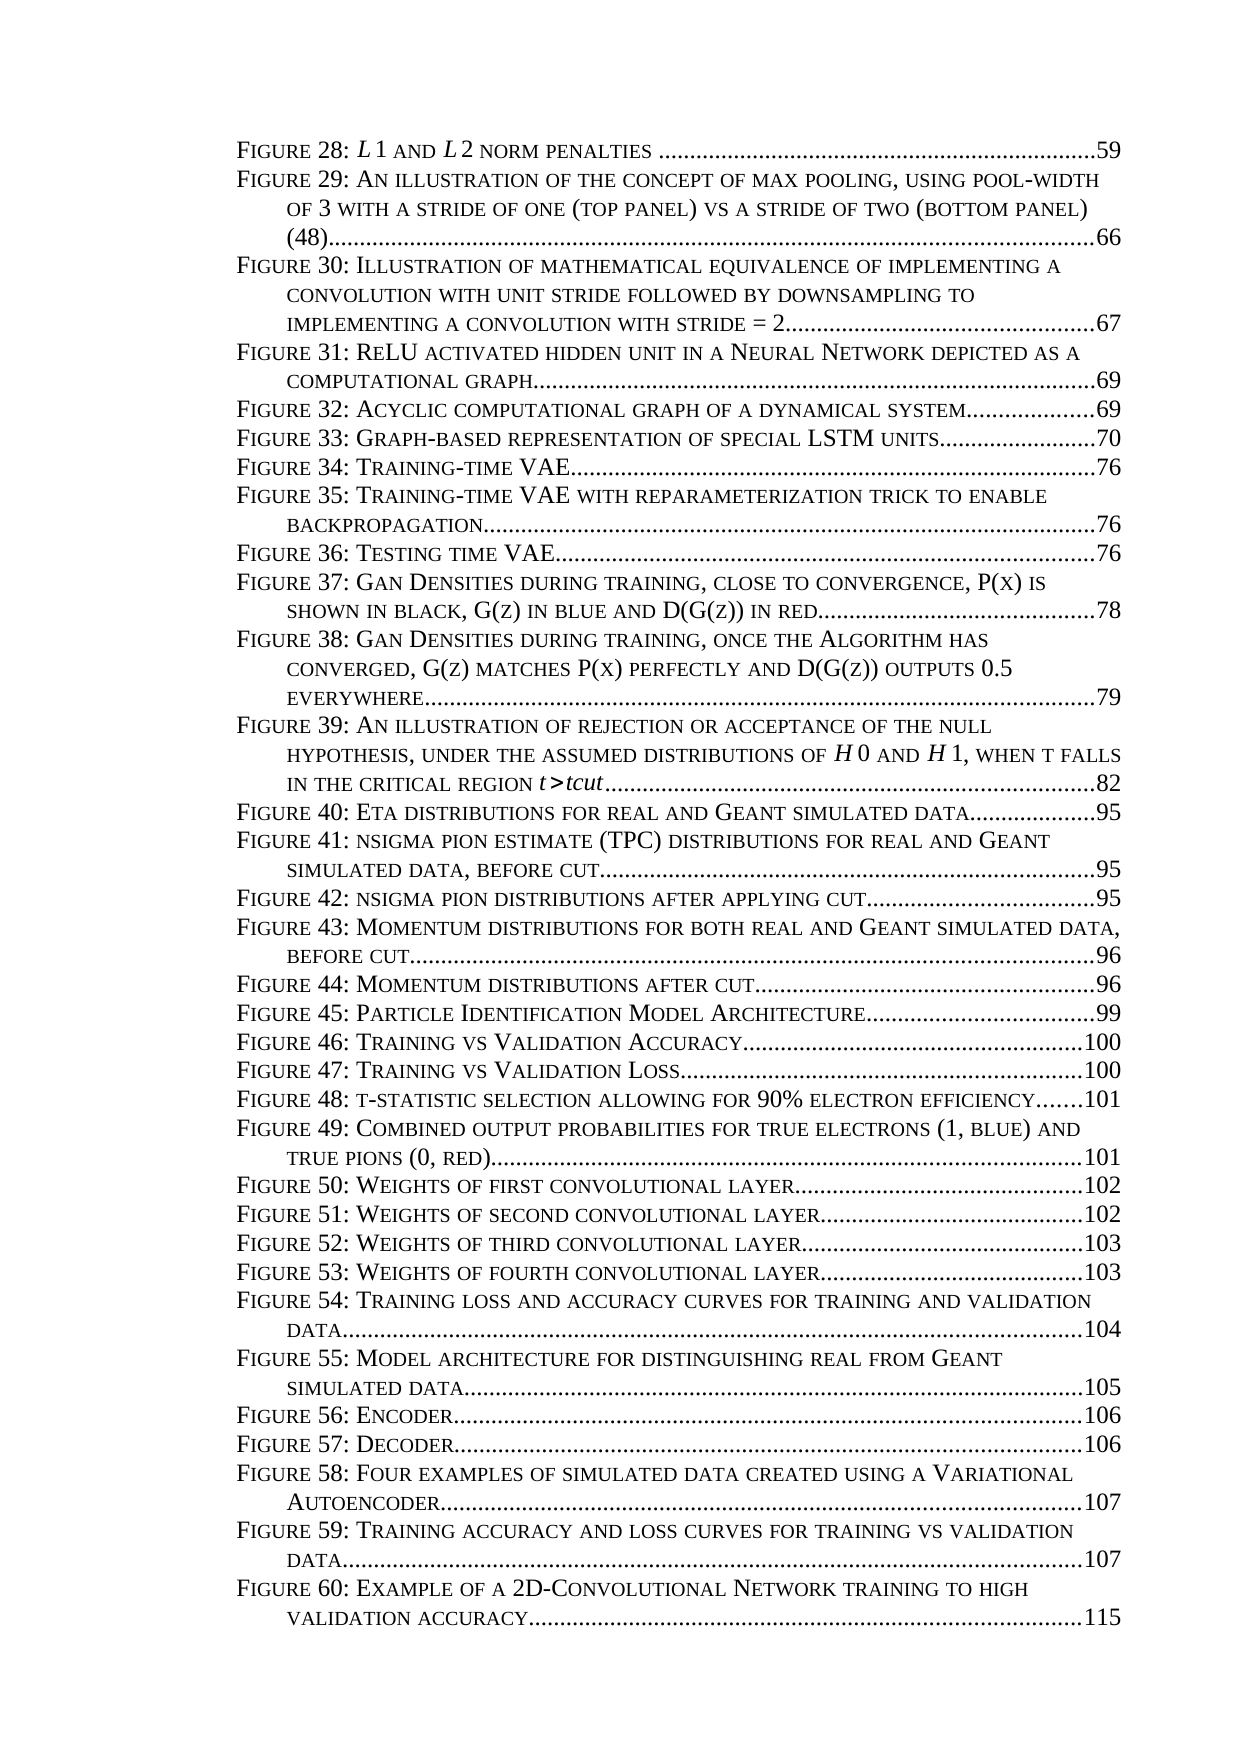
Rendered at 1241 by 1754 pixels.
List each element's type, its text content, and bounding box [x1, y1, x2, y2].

text Figure 40: Eta distributions for real and Geant simulated data 95 [236, 797, 1122, 825]
text Figure 51: Weights of second convolutional layer 102 [236, 1199, 1122, 1228]
text Figure 42: nsigma pion distributions after applying cut 95 [236, 883, 1122, 912]
text Figure 31: ReLU activated hidden unit in a Neural Network depicted as a computational graph 69 [236, 337, 1122, 394]
text Figure 34: Training-time VAE 76 [236, 452, 1122, 480]
text Figure 46: Training vs Validation Accuracy 100 [236, 1027, 1122, 1055]
text Figure 41: nsigma pion estimate (TPC) distributions for real and Geant simulated data, before cut 95 [236, 825, 1122, 883]
text Figure 32: Acyclic computational graph of a dynamical system 69 [236, 394, 1122, 423]
text Figure 47: Training vs Validation Loss 100 [236, 1055, 1122, 1084]
text Figure 58: Four examples of simulated data created using a Variational Autoencoder 107 [236, 1458, 1122, 1515]
text Figure 56: Encoder 106 [236, 1400, 1122, 1429]
text Figure 48: t-statistic selection allowing for 90% electron efficiency 101 [236, 1084, 1122, 1113]
text Figure 39: An illustration of rejection or acceptance of the null hypothesis, under the assumed distributions of and , when t falls in the critical region 82 [236, 710, 1122, 797]
text Figure 49: Combined output probabilities for true electrons (1, blue) and true pions (0, red) 101 [236, 1113, 1122, 1170]
text Figure 60: Example of a 2D-Convolutional Network training to high validation accuracy 115 [236, 1573, 1122, 1630]
text Figure 33: Graph-based representation of special LSTM units 70 [236, 423, 1122, 452]
text Figure 44: Momentum distributions after cut 96 [236, 969, 1122, 998]
text Figure 45: Particle Identification Model Architecture 99 [236, 998, 1122, 1027]
text Figure 59: Training accuracy and loss curves for training vs validation data 107 [236, 1515, 1122, 1573]
text Figure 36: Testing time VAE 76 [236, 538, 1122, 567]
text Figure 57: Decoder 106 [236, 1429, 1122, 1458]
text Figure 37: Gan Densities during training, close to convergence, P(x) is shown in black, G(z) in blue and D(G(z)) in red 78 [236, 567, 1122, 624]
text Figure 43: Momentum distributions for both real and Geant simulated data, before cut 96 [236, 912, 1122, 969]
text Figure 38: Gan Densities during training, once the Algorithm has converged, G(z) matches P(x) perfectly and D(G(z)) outputs 0.5 everywhere 79 [236, 624, 1122, 710]
text Figure 55: Model architecture for distinguishing real from Geant simulated data 105 [236, 1343, 1122, 1400]
text Figure 53: Weights of fourth convolutional layer 103 [236, 1257, 1122, 1285]
text Figure 50: Weights of first convolutional layer 102 [236, 1170, 1122, 1199]
text Figure 30: Illustration of mathematical equivalence of implementing a convolution with unit stride followed by downsampling to implementing a convolution with stride = 2. 67 [236, 250, 1122, 337]
text Figure 29: An illustration of the concept of max pooling, using pool-width of 3 with a stride of one (top panel) vs a stride of two (bottom panel) (48). 66 [236, 164, 1122, 250]
text Figure 52: Weights of third convolutional layer 103 [236, 1228, 1122, 1257]
text Figure 54: Training loss and accuracy curves for training and validation data 104 [236, 1285, 1122, 1343]
text Figure 28: and norm penalties 59 [236, 135, 1122, 164]
text Figure 35: Training-time VAE with reparameterization trick to enable backpropagation 76 [236, 480, 1122, 538]
